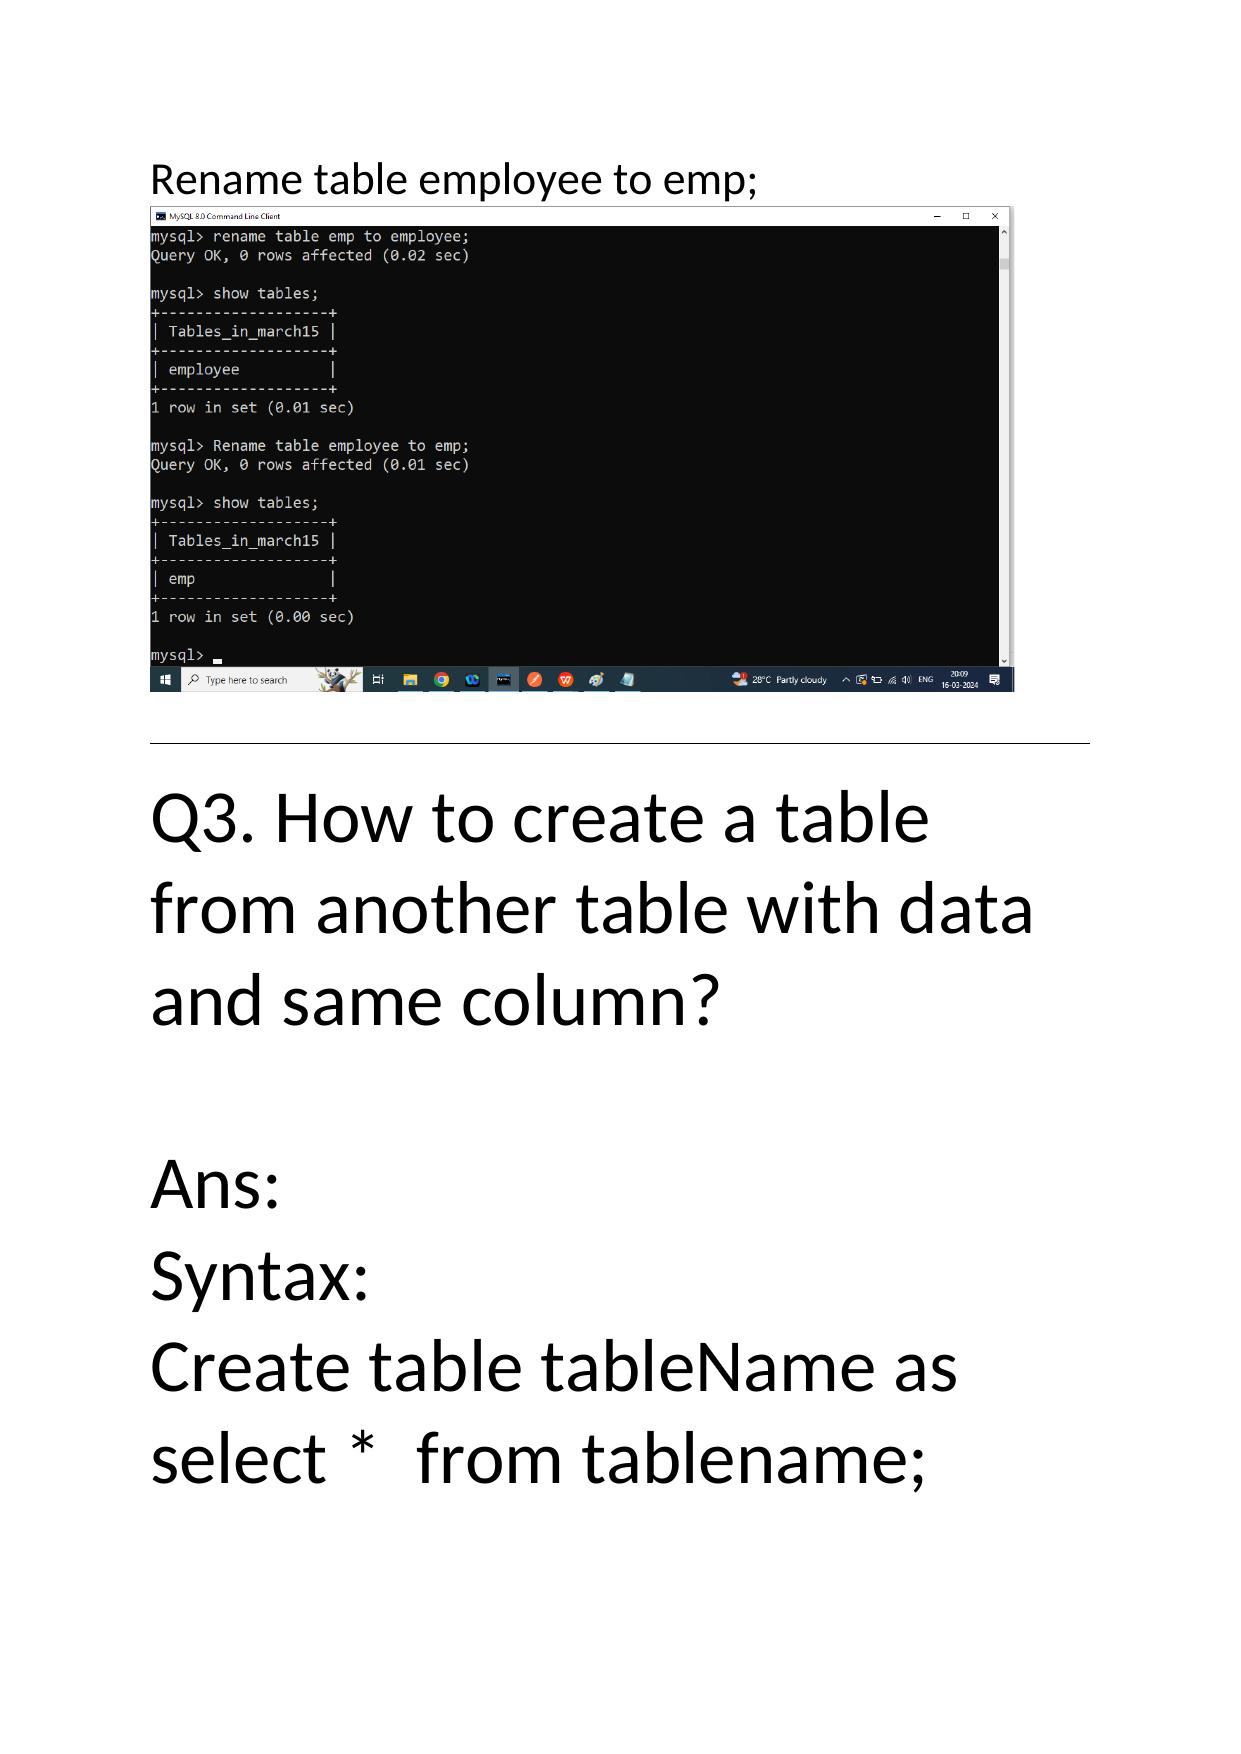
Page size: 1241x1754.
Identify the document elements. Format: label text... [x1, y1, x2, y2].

text Ans: [150, 1136, 1090, 1227]
text Create table tableName as select * from tablename; [150, 1319, 1090, 1502]
picture [150, 206, 1015, 692]
text Q3. How to create a table from another table with data and same column? [150, 769, 1090, 1044]
text Rename table employee to emp; [150, 150, 1090, 206]
text Syntax: [150, 1227, 1090, 1319]
